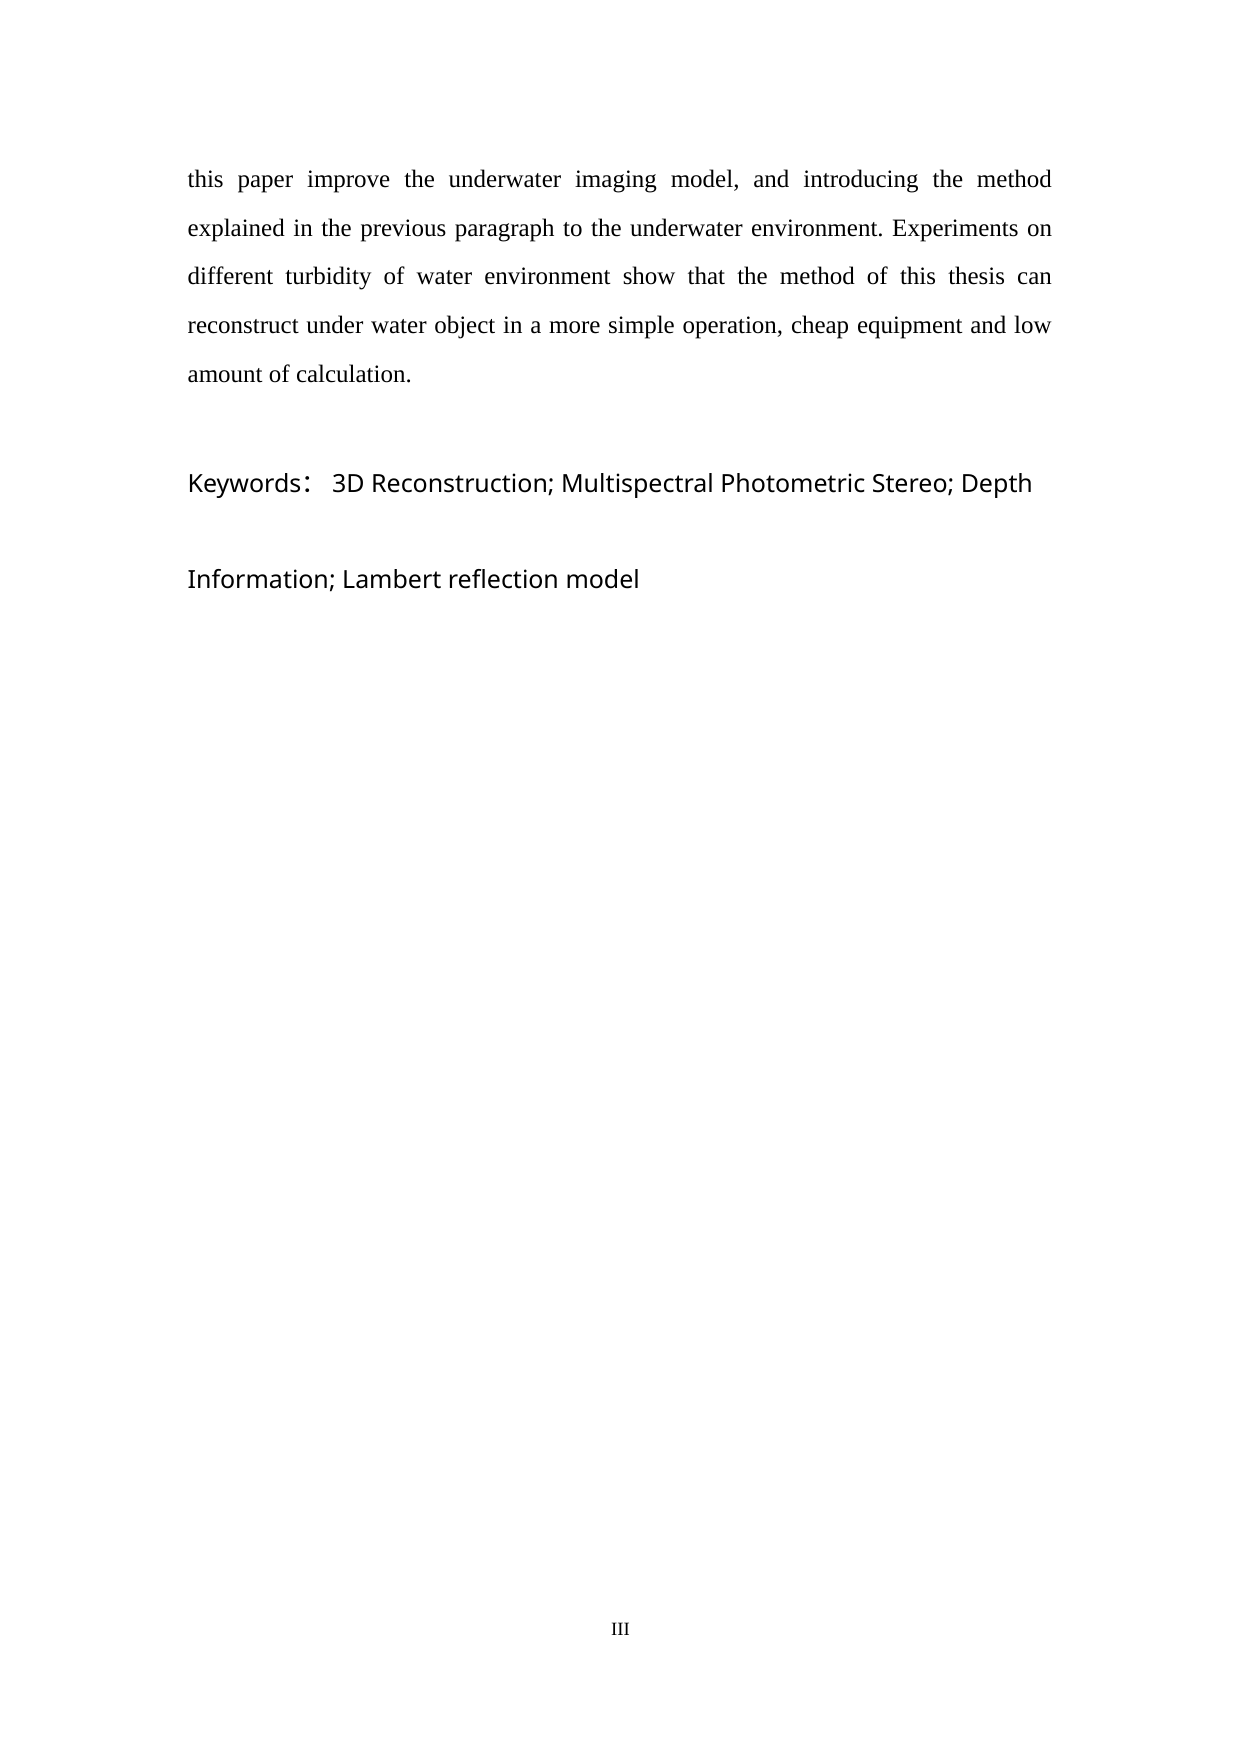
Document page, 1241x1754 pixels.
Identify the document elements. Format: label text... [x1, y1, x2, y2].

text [187, 162, 1053, 389]
text Keywords： 3D Reconstruction; Multispectral Photometric Stereo; Depth Information; Lambert reflection model [187, 449, 1053, 611]
